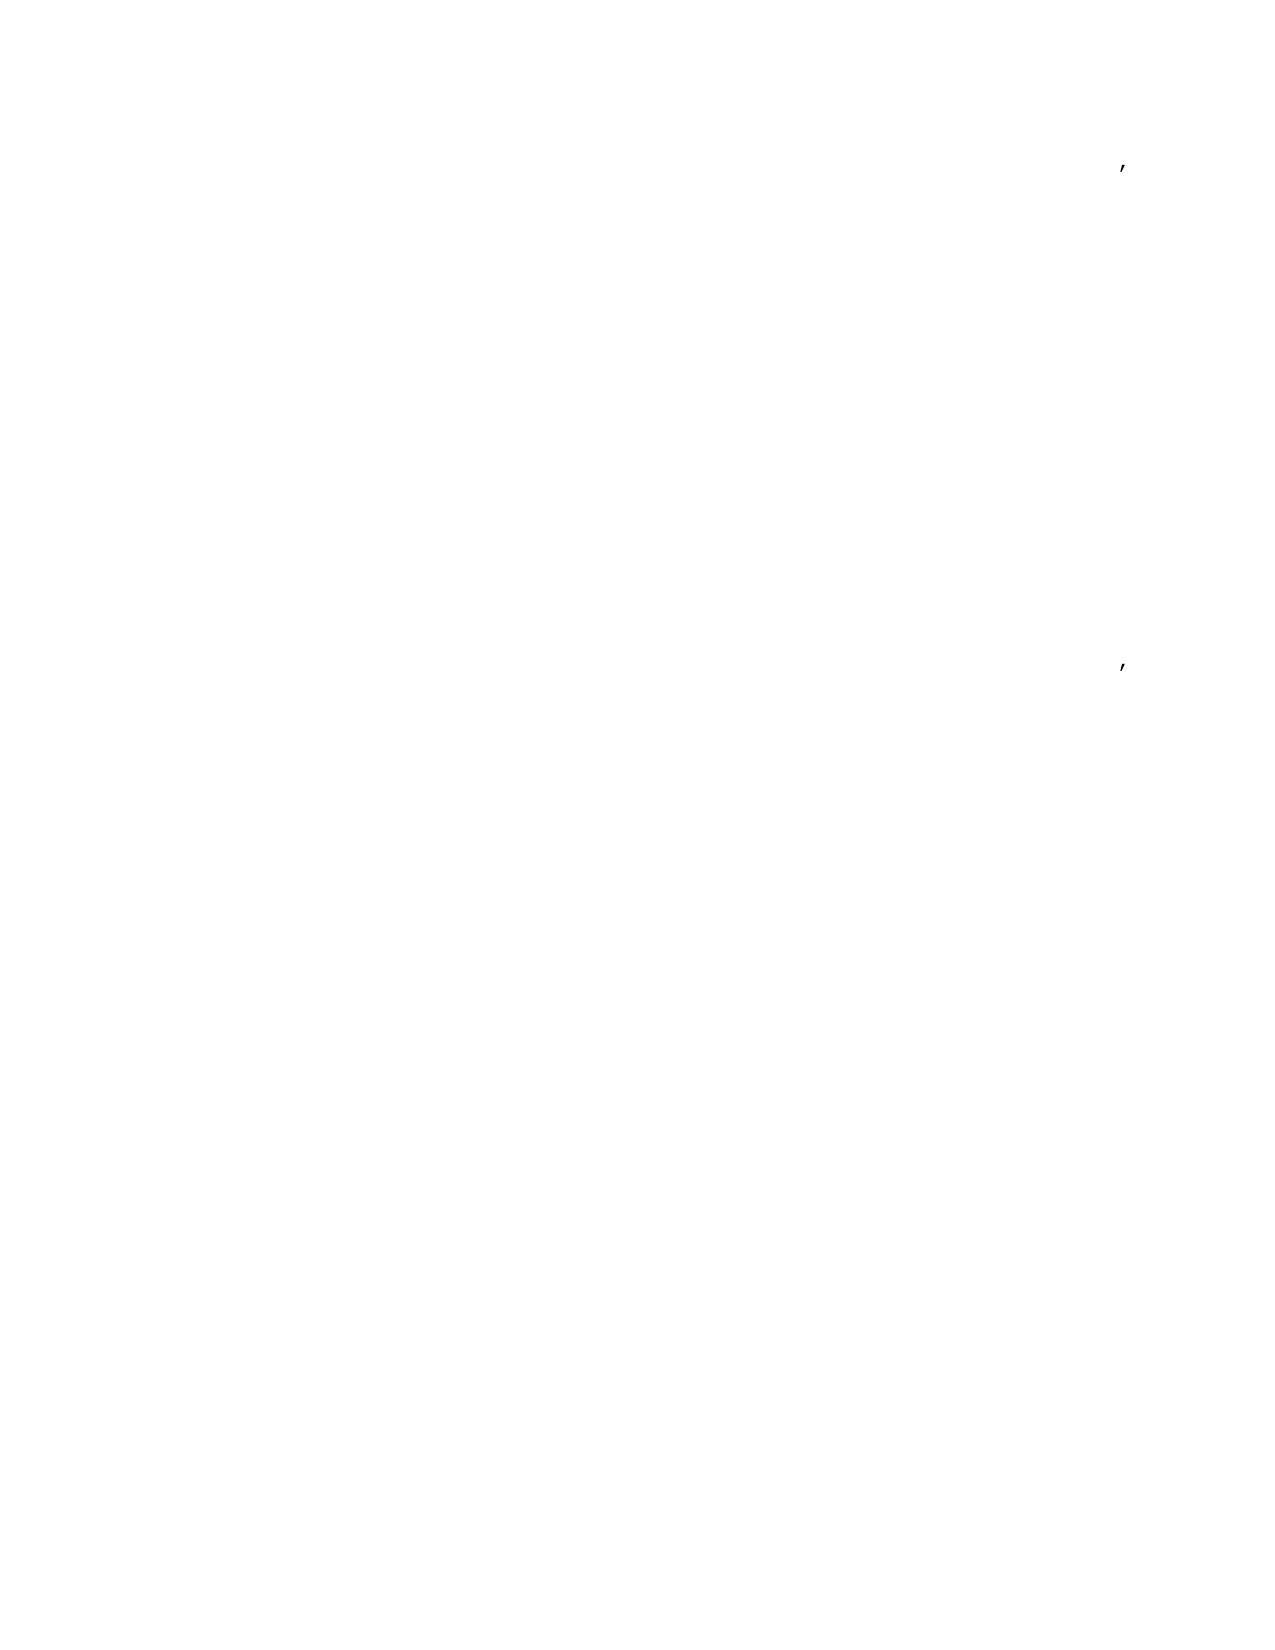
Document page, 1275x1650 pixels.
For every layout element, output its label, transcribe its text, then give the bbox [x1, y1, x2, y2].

text , [150, 649, 1130, 674]
text , [150, 150, 1130, 175]
